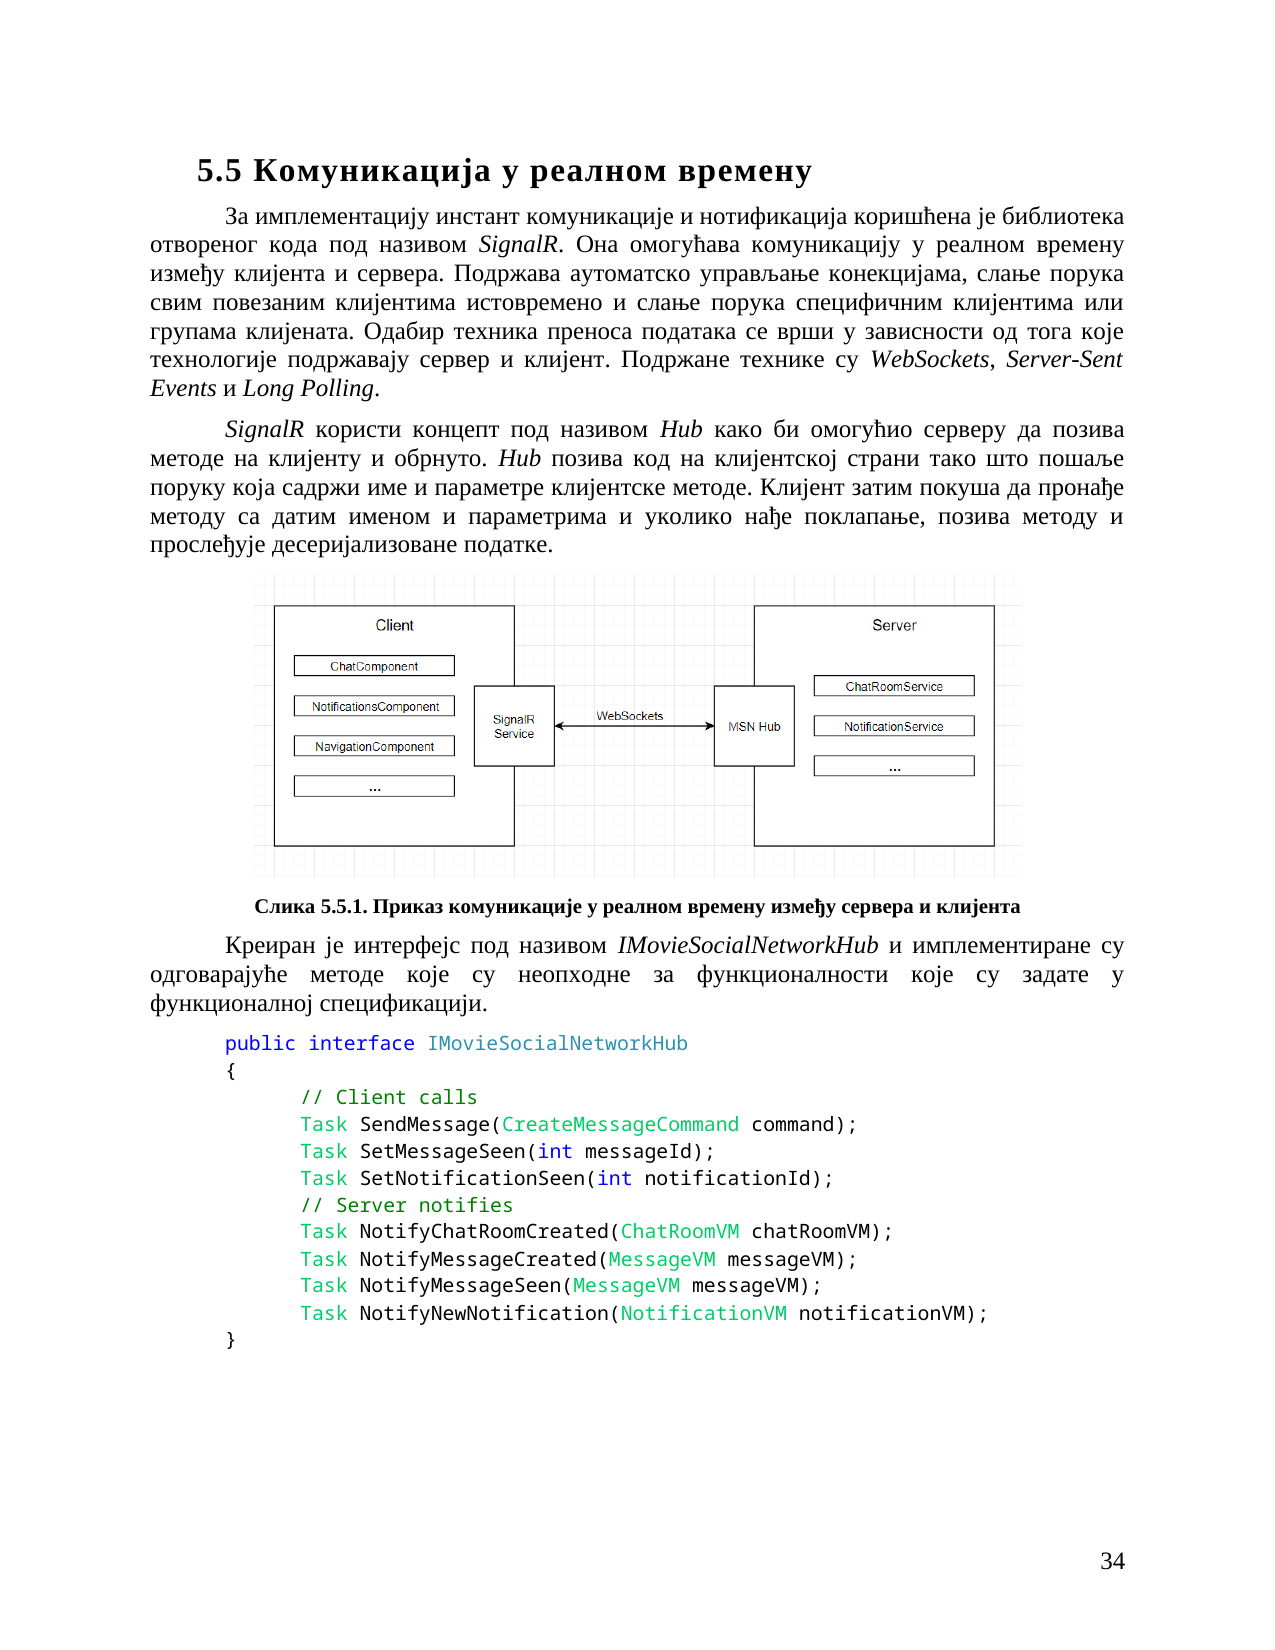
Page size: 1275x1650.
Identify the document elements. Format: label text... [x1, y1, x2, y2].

text Task NotifyMessageSeen(MessageVM messageVM); [300, 1272, 1125, 1299]
text За имплементацију инстант комуникације и нотификација коришћена је библиотека отвореног кода под називом SignalR. Она омогућава комуникацију у реалном времену између клијента и сервера. Подржава аутоматско управљање конекцијама, слање порука свим повезаним клијентима истовремено и слање порука специфичним клијентима или групама клијената. Одабир техника преноса података се врши у зависности од тога које технологије подржавају сервер и клијент. Подржане технике су WebSockets, Server-Sent Events и Long Polling. [150, 201, 1125, 402]
text Task SendMessage(CreateMessageCommand command); [300, 1110, 1125, 1137]
text Креиран је интерфејс под називом IMovieSocialNetworkHub и имплементиране су одговарајуће методе које су неопходне за функционалности које су задате у функционалној спецификацији. [150, 930, 1125, 1016]
text Task NotifyChatRoomCreated(ChatRoomVM chatRoomVM); [300, 1218, 1125, 1245]
text SignalR користи концепт под називом Hub како би омогућио серверу да позива методе на клијенту и обрнуто. Hub позива код на клијентској страни тако што пошаље поруку која садржи име и параметре клијентске методе. Клијент затим покуша да пронађе методу са датим именом и параметрима и уколико нађе поклапање, позива методу и прослеђује десеријализоване податке. [150, 414, 1125, 558]
text Task NotifyNewNotification(NotificationVM notificationVM); [300, 1299, 1125, 1326]
text } [225, 1326, 1125, 1353]
text public interface IMovieSocialNetworkHub [225, 1029, 1125, 1056]
text Task SetMessageSeen(int messageId); [300, 1137, 1125, 1164]
text // Client calls [300, 1083, 1125, 1110]
text Task SetNotificationSeen(int notificationId); [300, 1164, 1125, 1191]
subtitle Комуникација у реалном времену [197, 150, 1125, 188]
text Слика 5.5.1. Приказ комуникације у реалном времену између сервера и клијента [75, 894, 1125, 918]
text // Server notifies [300, 1191, 1125, 1218]
text Task NotifyMessageCreated(MessageVM messageVM); [300, 1245, 1125, 1272]
picture [253, 575, 1022, 877]
text { [225, 1056, 1125, 1083]
